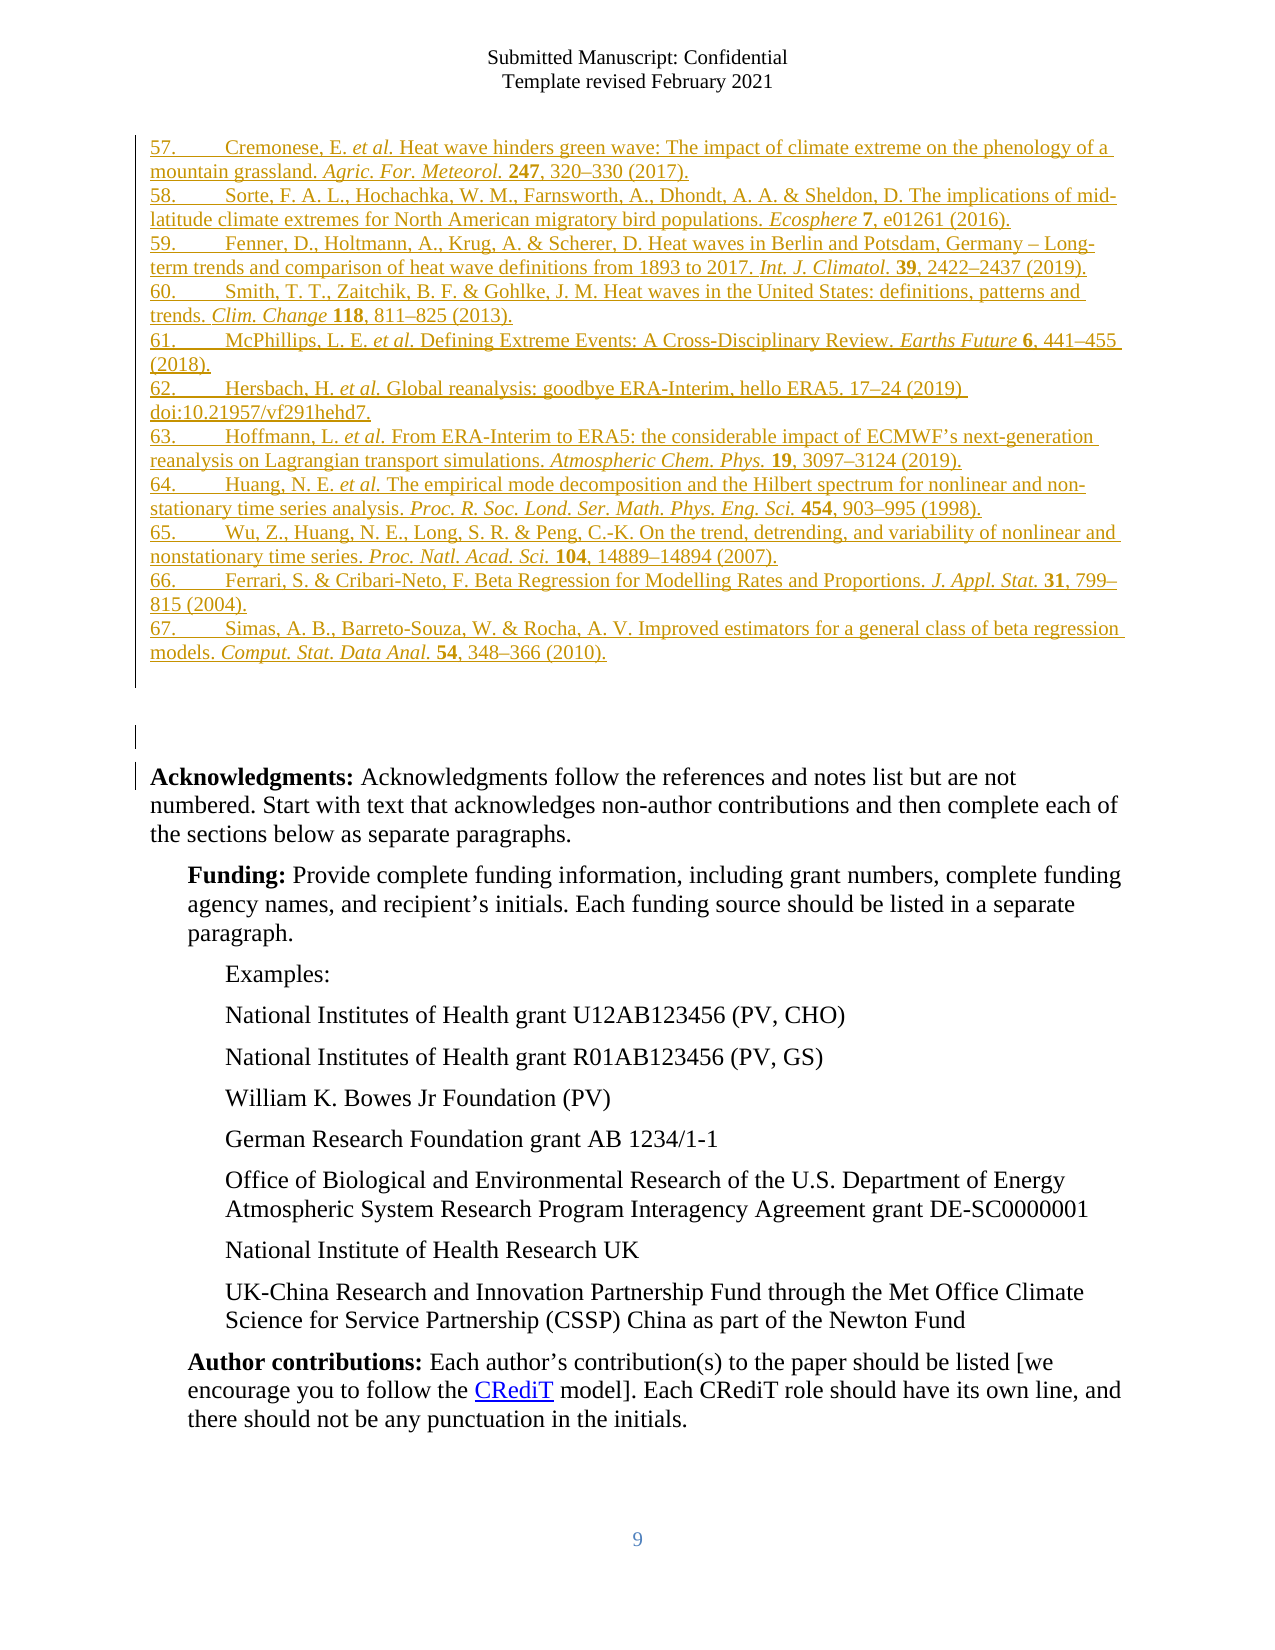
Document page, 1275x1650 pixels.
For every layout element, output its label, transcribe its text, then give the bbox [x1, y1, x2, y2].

text Author contributions: Each author’s contribution(s) to the paper should be listed [we encourage you to follow the CRediT model]. Each CRediT role should have its own line, and there should not be any punctuation in the initials. [187, 1347, 1125, 1433]
text German Research Foundation grant AB 1234/1-1 [225, 1124, 1125, 1153]
text National Institutes of Health grant U12AB123456 (PV, CHO) [225, 1000, 1125, 1029]
text Funding: Provide complete funding information, including grant numbers, complete funding agency names, and recipient’s initials. Each funding source should be listed in a separate paragraph. [187, 860, 1125, 947]
text National Institute of Health Research UK [225, 1235, 1125, 1264]
text National Institutes of Health grant R01AB123456 (PV, GS) [225, 1042, 1125, 1070]
text UK-China Research and Innovation Partnership Fund through the Met Office Climate Science for Service Partnership (CSSP) China as part of the Newton Fund [225, 1277, 1125, 1334]
text Examples: [225, 959, 1125, 988]
text William K. Bowes Jr Foundation (PV) [225, 1083, 1125, 1112]
text Acknowledgments: Acknowledgments follow the references and notes list but are not numbered. Start with text that acknowledges non-author contributions and then complete each of the sections below as separate paragraphs. [150, 762, 1125, 848]
text Office of Biological and Environmental Research of the U.S. Department of Energy Atmospheric System Research Program Interagency Agreement grant DE-SC0000001 [225, 1165, 1125, 1223]
